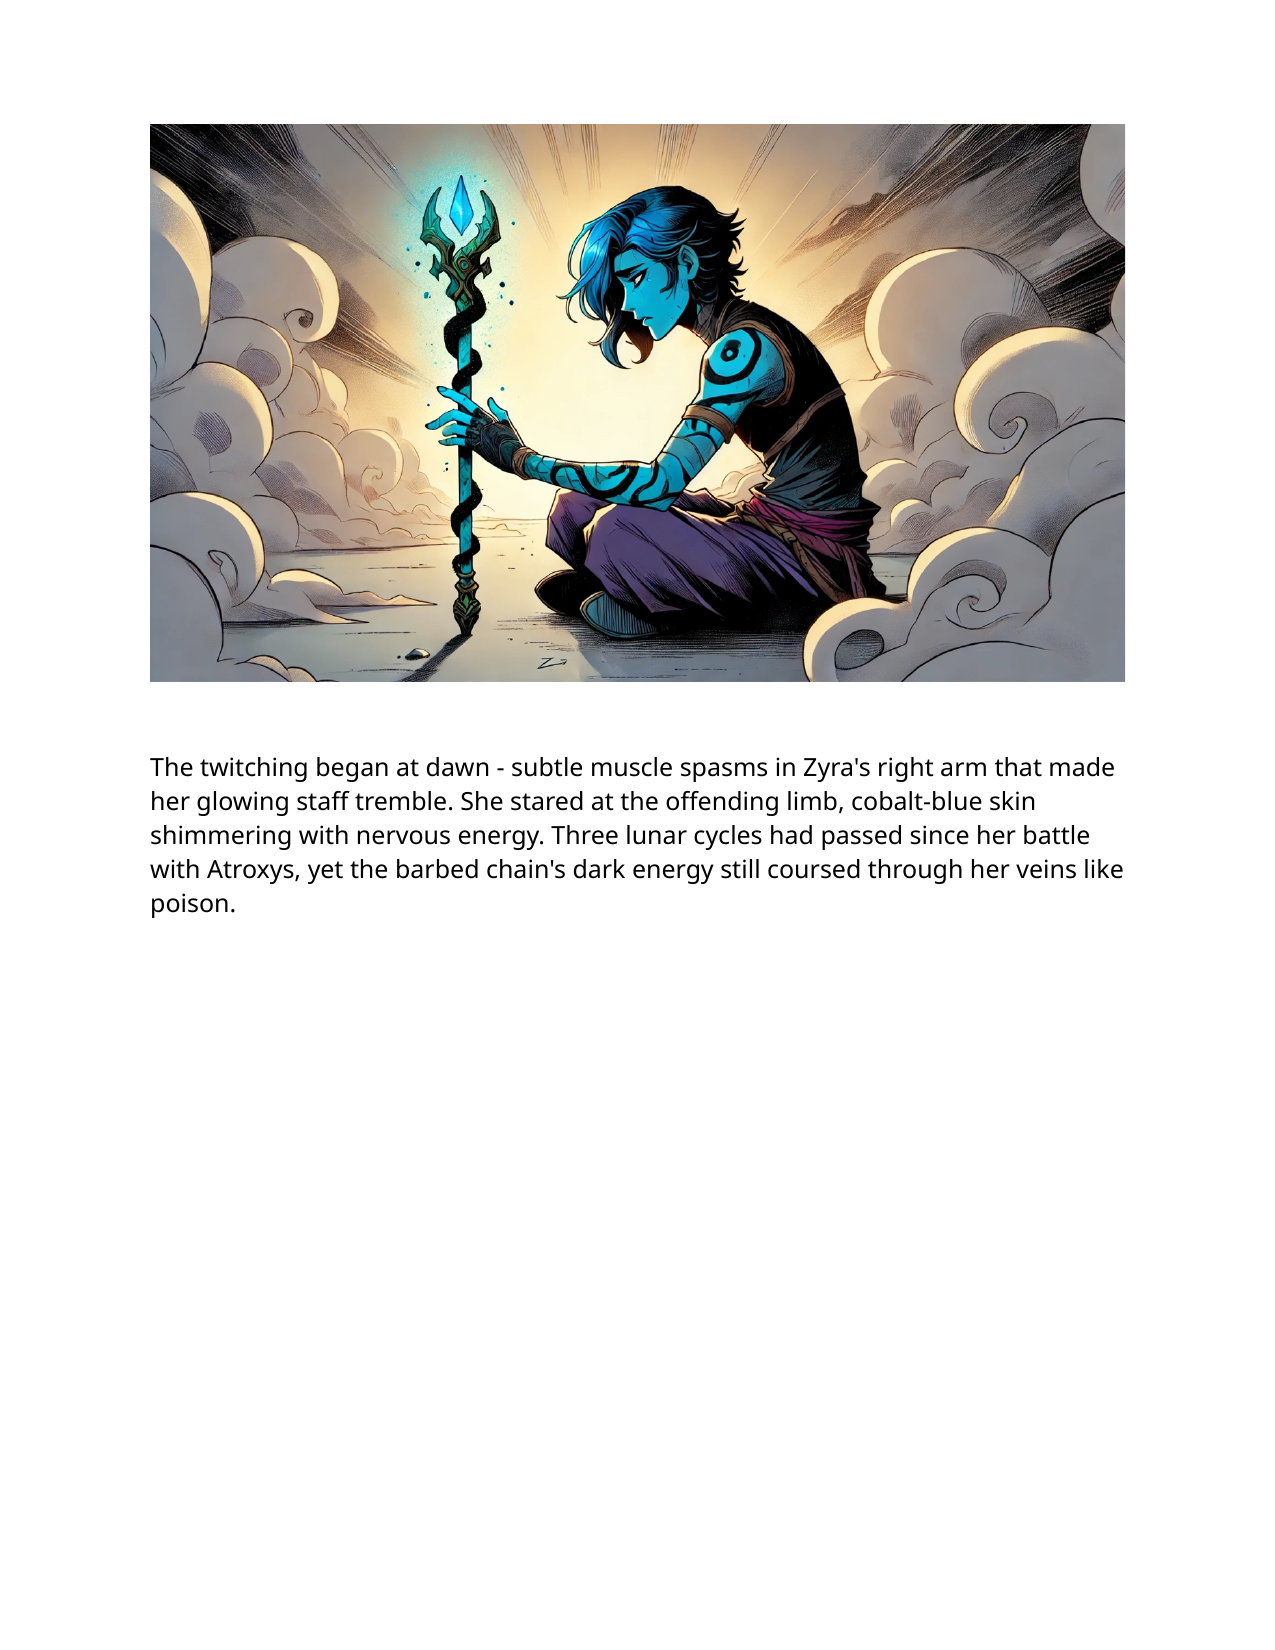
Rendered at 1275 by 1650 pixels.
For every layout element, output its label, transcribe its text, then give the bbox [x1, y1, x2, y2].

picture [150, 124, 1125, 682]
text The twitching began at dawn - subtle muscle spasms in Zyra's right arm that made her glowing staff tremble. She stared at the offending limb, cobalt-blue skin shimmering with nervous energy. Three lunar cycles had passed since her battle with Atroxys, yet the barbed chain's dark energy still coursed through her veins like poison. [150, 749, 1125, 920]
